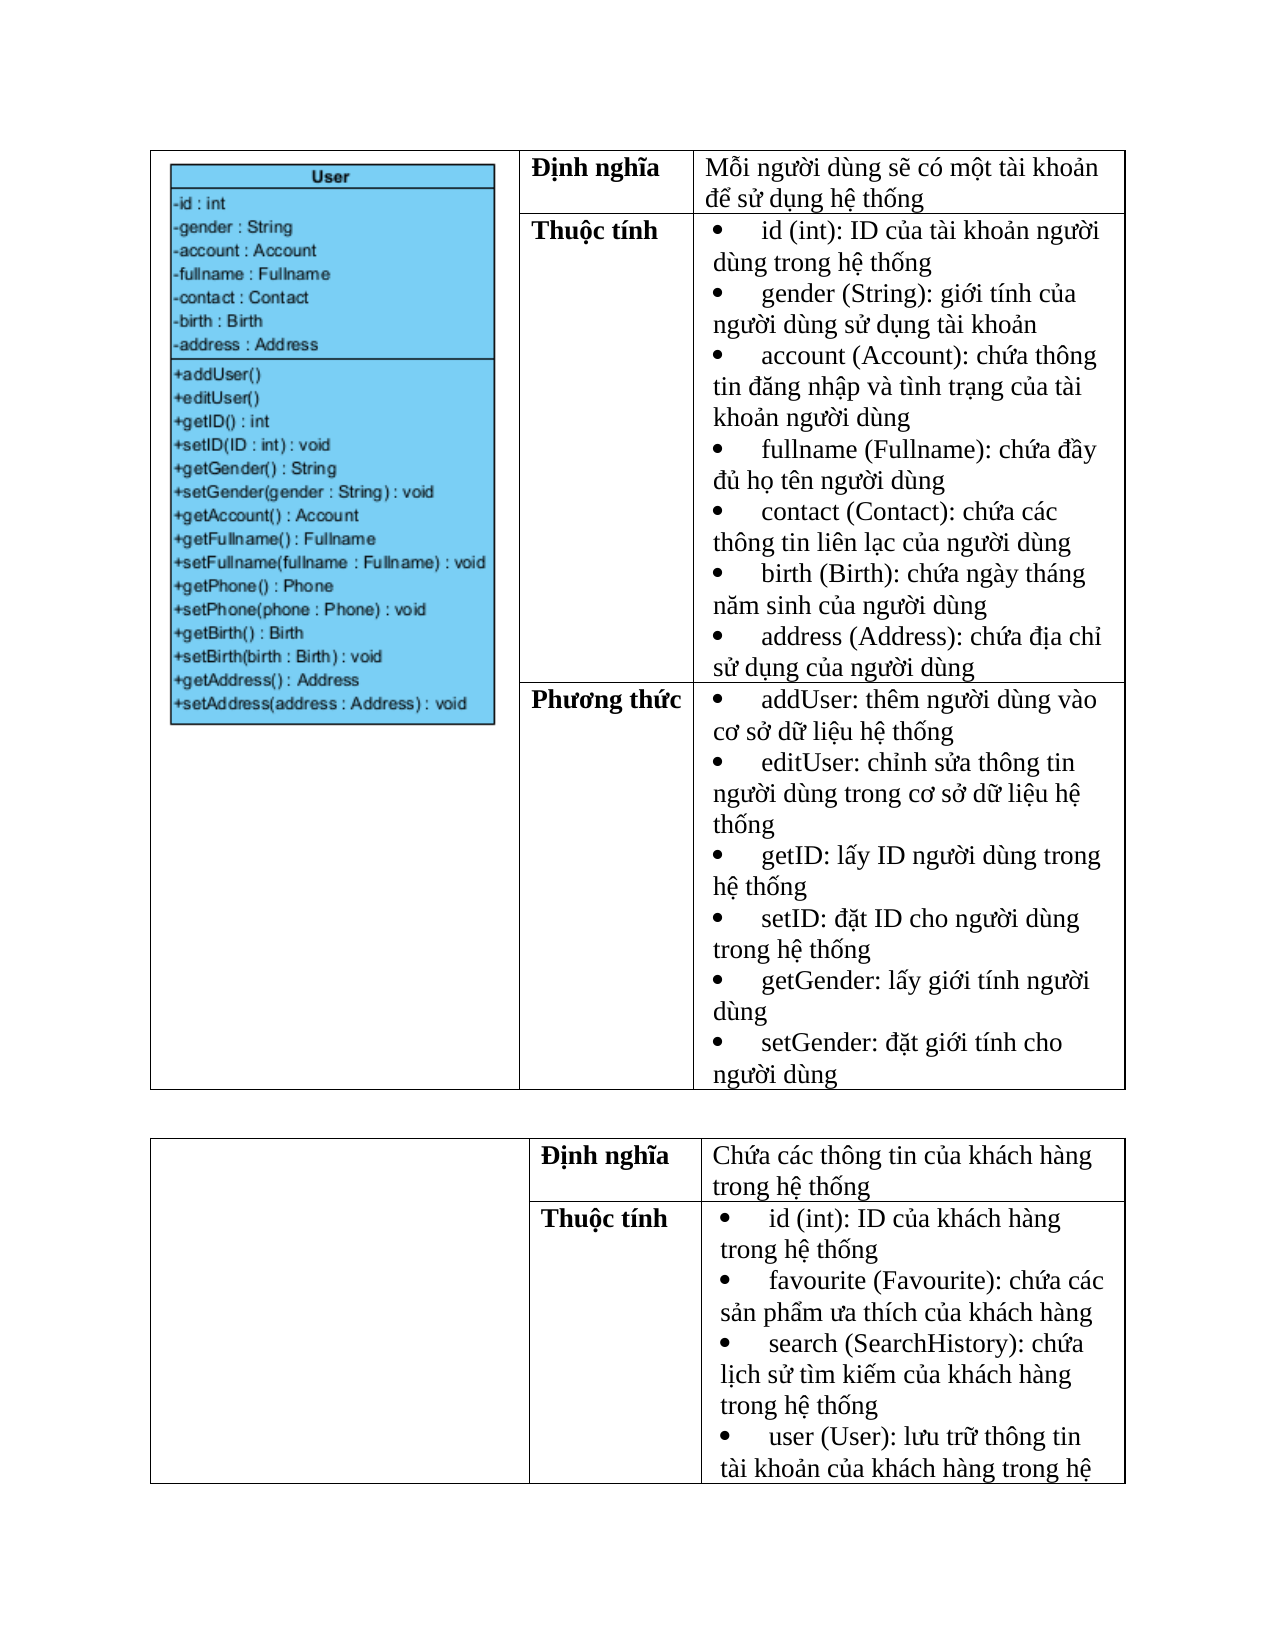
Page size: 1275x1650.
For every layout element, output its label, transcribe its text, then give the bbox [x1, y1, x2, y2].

table_header Định nghĩa [520, 151, 693, 213]
table_header [151, 151, 519, 1089]
table_header Định nghĩa [530, 1139, 701, 1201]
table_header Mỗi người dùng sẽ có một tài khoản để sử dụng hệ thống [694, 151, 1124, 213]
table_cell addUser: thêm người dùng vào cơ sở dữ liệu hệ thống editUser: chỉnh sửa thông tin người dùng trong cơ sở dữ liệu hệ thống getID: lấy ID người dùng trong hệ thống setID: đặt ID cho người dùng trong hệ thống getGender: lấy giới tính người dùng setGender: đặt giới tính cho người dùng [694, 683, 1124, 1089]
table_header [151, 1139, 529, 1483]
table_cell Phương thức [520, 683, 693, 1089]
table_cell Thuộc tính [530, 1202, 701, 1483]
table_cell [702, 1202, 1124, 1483]
table_cell Thuộc tính [520, 214, 693, 682]
table_header Chứa các thông tin của khách hàng trong hệ thống [702, 1139, 1124, 1201]
table_cell id (int): ID của tài khoản người dùng trong hệ thống gender (String): giới tính của người dùng sử dụng tài khoản account (Account): chứa thông tin đăng nhập và tình trạng của tài khoản người dùng fullname (Fullname): chứa đầy đủ họ tên người dùng contact (Contact): chứa các thông tin liên lạc của người dùng birth (Birth): chứa ngày tháng năm sinh của người dùng address (Address): chứa địa chỉ sử dụng của người dùng [694, 214, 1124, 682]
picture [161, 151, 508, 730]
